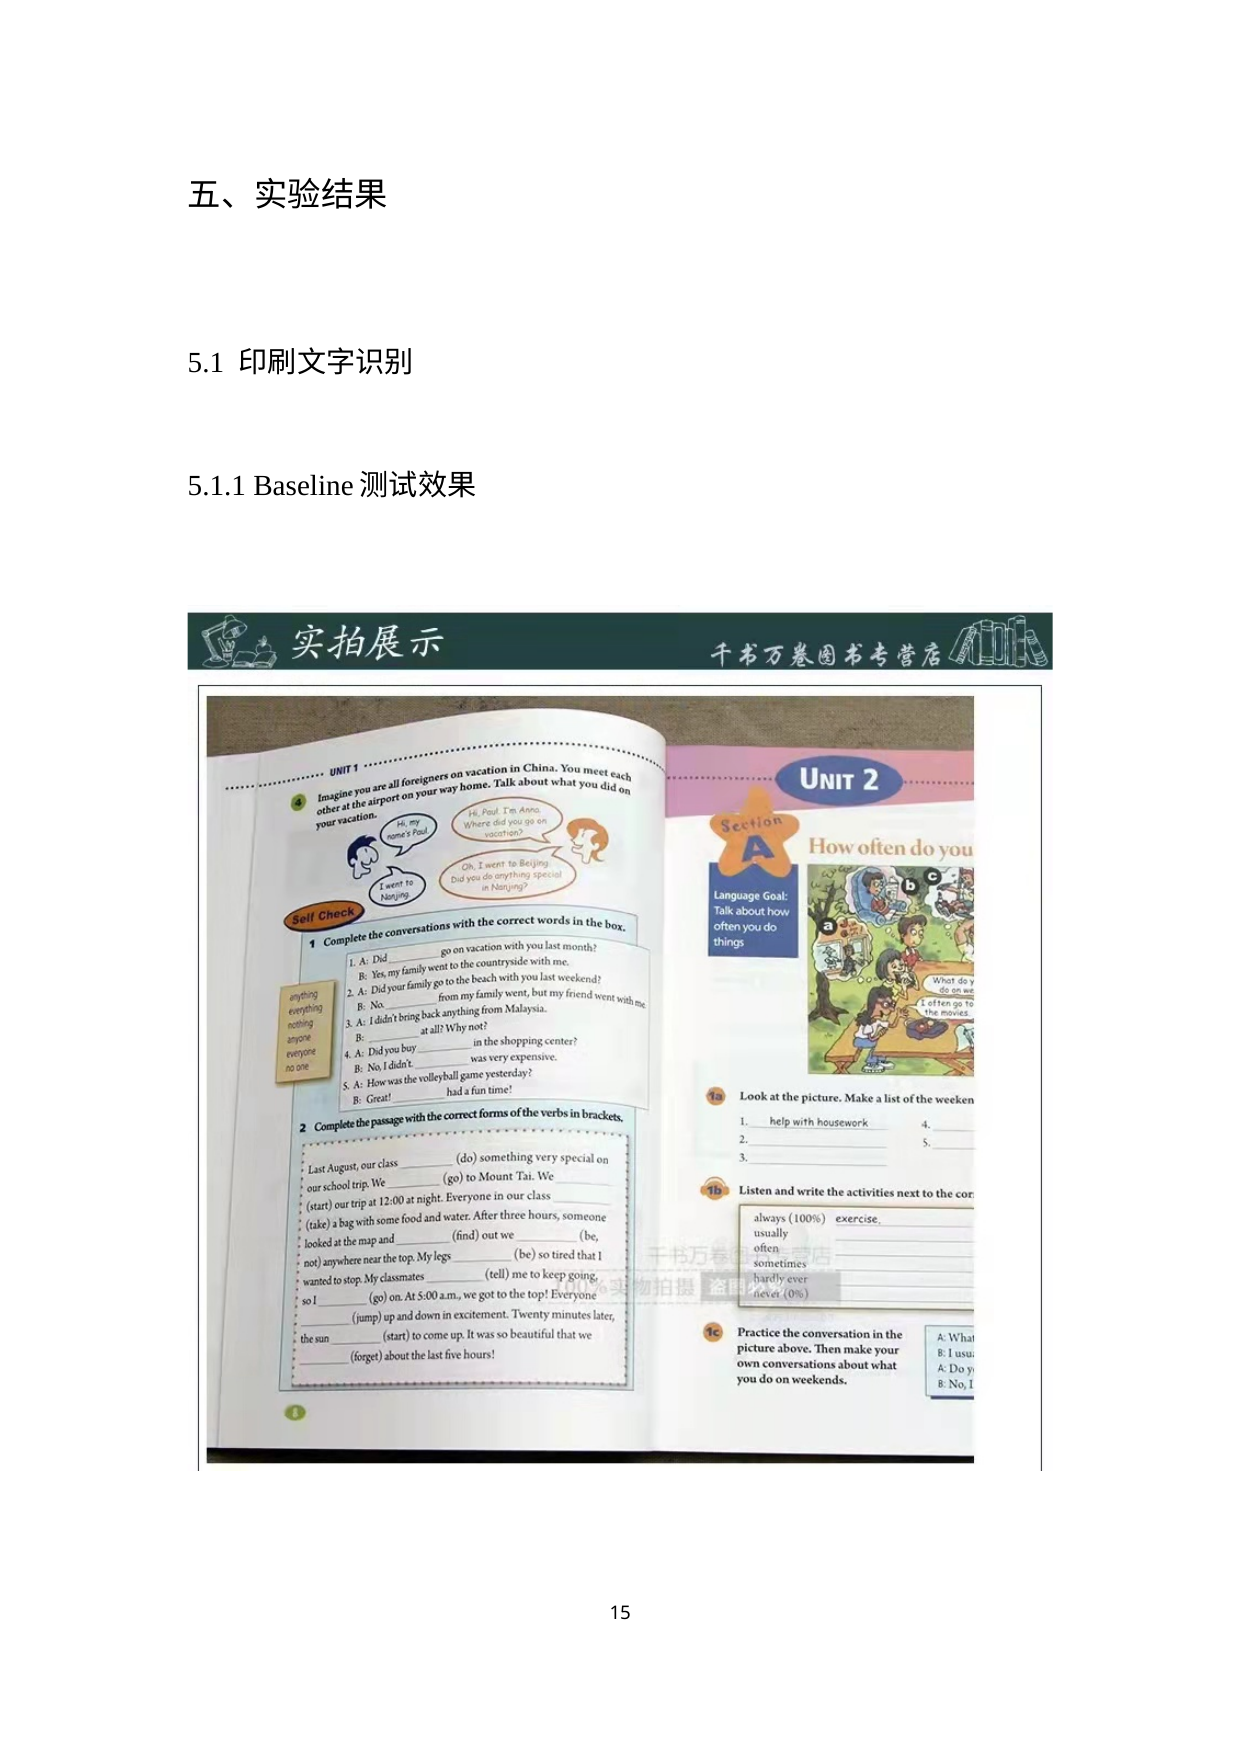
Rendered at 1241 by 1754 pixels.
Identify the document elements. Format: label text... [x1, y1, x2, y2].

subtitle 5.1 印刷文字识别 [187, 327, 1053, 392]
subtitle 5.1.1 Baseline测试效果 [187, 450, 1053, 515]
picture [187, 605, 1053, 1471]
subtitle 五、实验结果 [187, 160, 1053, 225]
